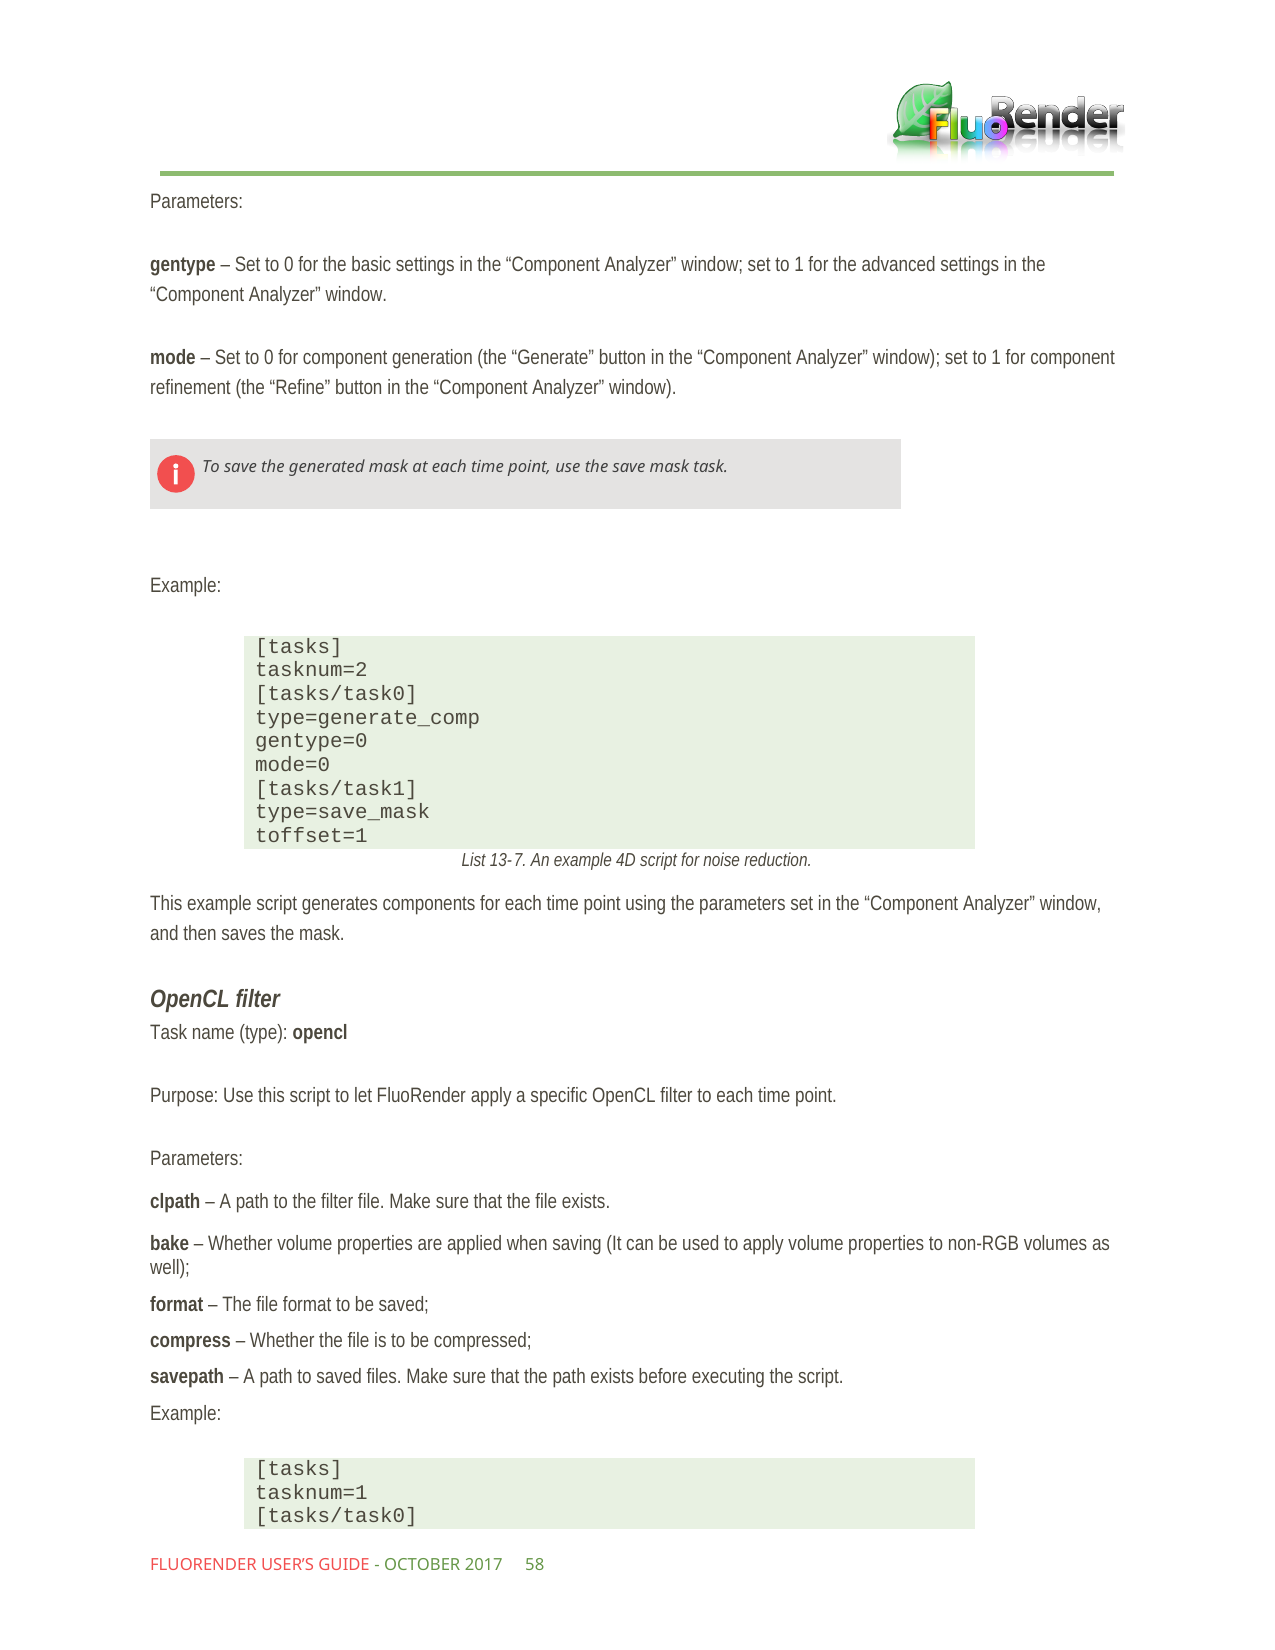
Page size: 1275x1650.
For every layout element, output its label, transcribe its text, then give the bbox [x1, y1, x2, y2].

text bake – Whether volume properties are applied when saving (It can be used to apply volume properties to non-RGB volumes as well); [150, 1231, 1125, 1279]
text gentype – Set to 0 for the basic settings in the “Component Analyzer” window; set to 1 for the advanced settings in the “Component Analyzer” window. [150, 252, 1125, 306]
text compress – Whether the file is to be compressed; [150, 1328, 1125, 1352]
text format – The file format to be saved; [150, 1292, 1125, 1316]
subtitle OpenCL filter [150, 984, 1125, 1013]
text This example script generates components for each time point using the parameters set in the “Component Analyzer” window, and then saves the mask. [150, 891, 1125, 945]
text savepath – A path to saved files. Make sure that the path exists before executing the script. [150, 1364, 1125, 1388]
table_header [tasks] tasknum=2 [tasks/task0] type=generate_comp gentype=0 mode=0 [tasks/task1] type=save_mask toffset=1 [244, 636, 975, 849]
table_header [150, 439, 202, 509]
text List 13-7. An example 4D script for noise reduction. [150, 849, 1125, 870]
text mode – Set to 0 for component generation (the “Generate” button in the “Component Analyzer” window); set to 1 for component refinement (the “Refine” button in the “Component Analyzer” window). [150, 345, 1125, 399]
text Parameters: [150, 189, 1125, 213]
text Example: [150, 1401, 1125, 1425]
text Parameters: [150, 1146, 1125, 1170]
picture [887, 75, 1125, 165]
table_header [tasks] tasknum=1 [tasks/task0] type=opencl clpath=./ CL_code/gauss.cl bake=0 format=0 compress=1 savepath= ./DATA/filtered/FilenamePrefix [244, 1458, 975, 1529]
text clpath – A path to the filter file. Make sure that the file exists. [150, 1189, 1125, 1213]
text Example: [150, 573, 1125, 597]
text Purpose: Use this script to let FluoRender apply a specific OpenCL filter to each time point. [150, 1083, 1125, 1107]
text Task name (type): opencl [150, 1020, 1125, 1044]
table_header To save the generated mask at each time point, use the save mask task. [202, 439, 901, 509]
